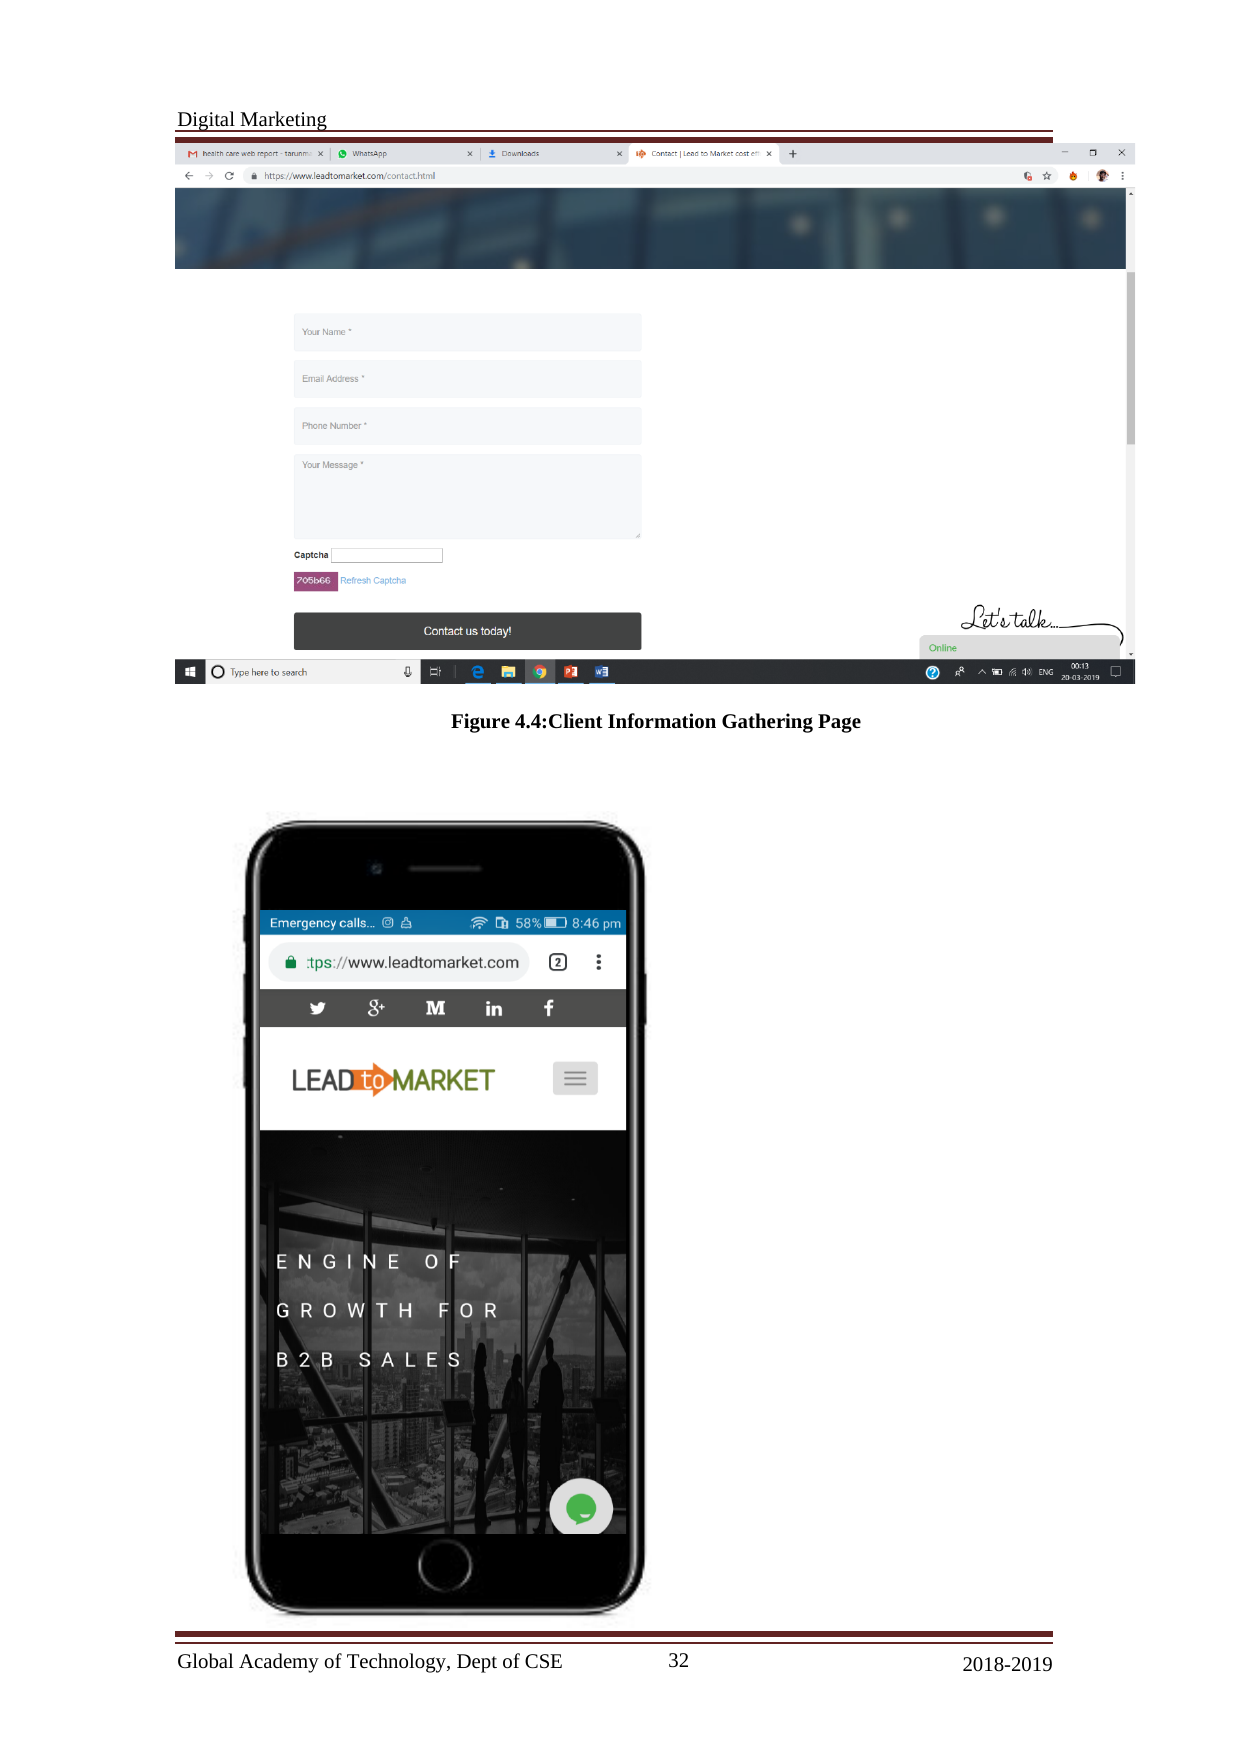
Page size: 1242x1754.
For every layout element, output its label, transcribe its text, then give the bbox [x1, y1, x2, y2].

text Figure 4.4:Client Information Gathering Page [175, 709, 1137, 733]
picture [175, 143, 1135, 684]
picture [175, 811, 760, 1628]
